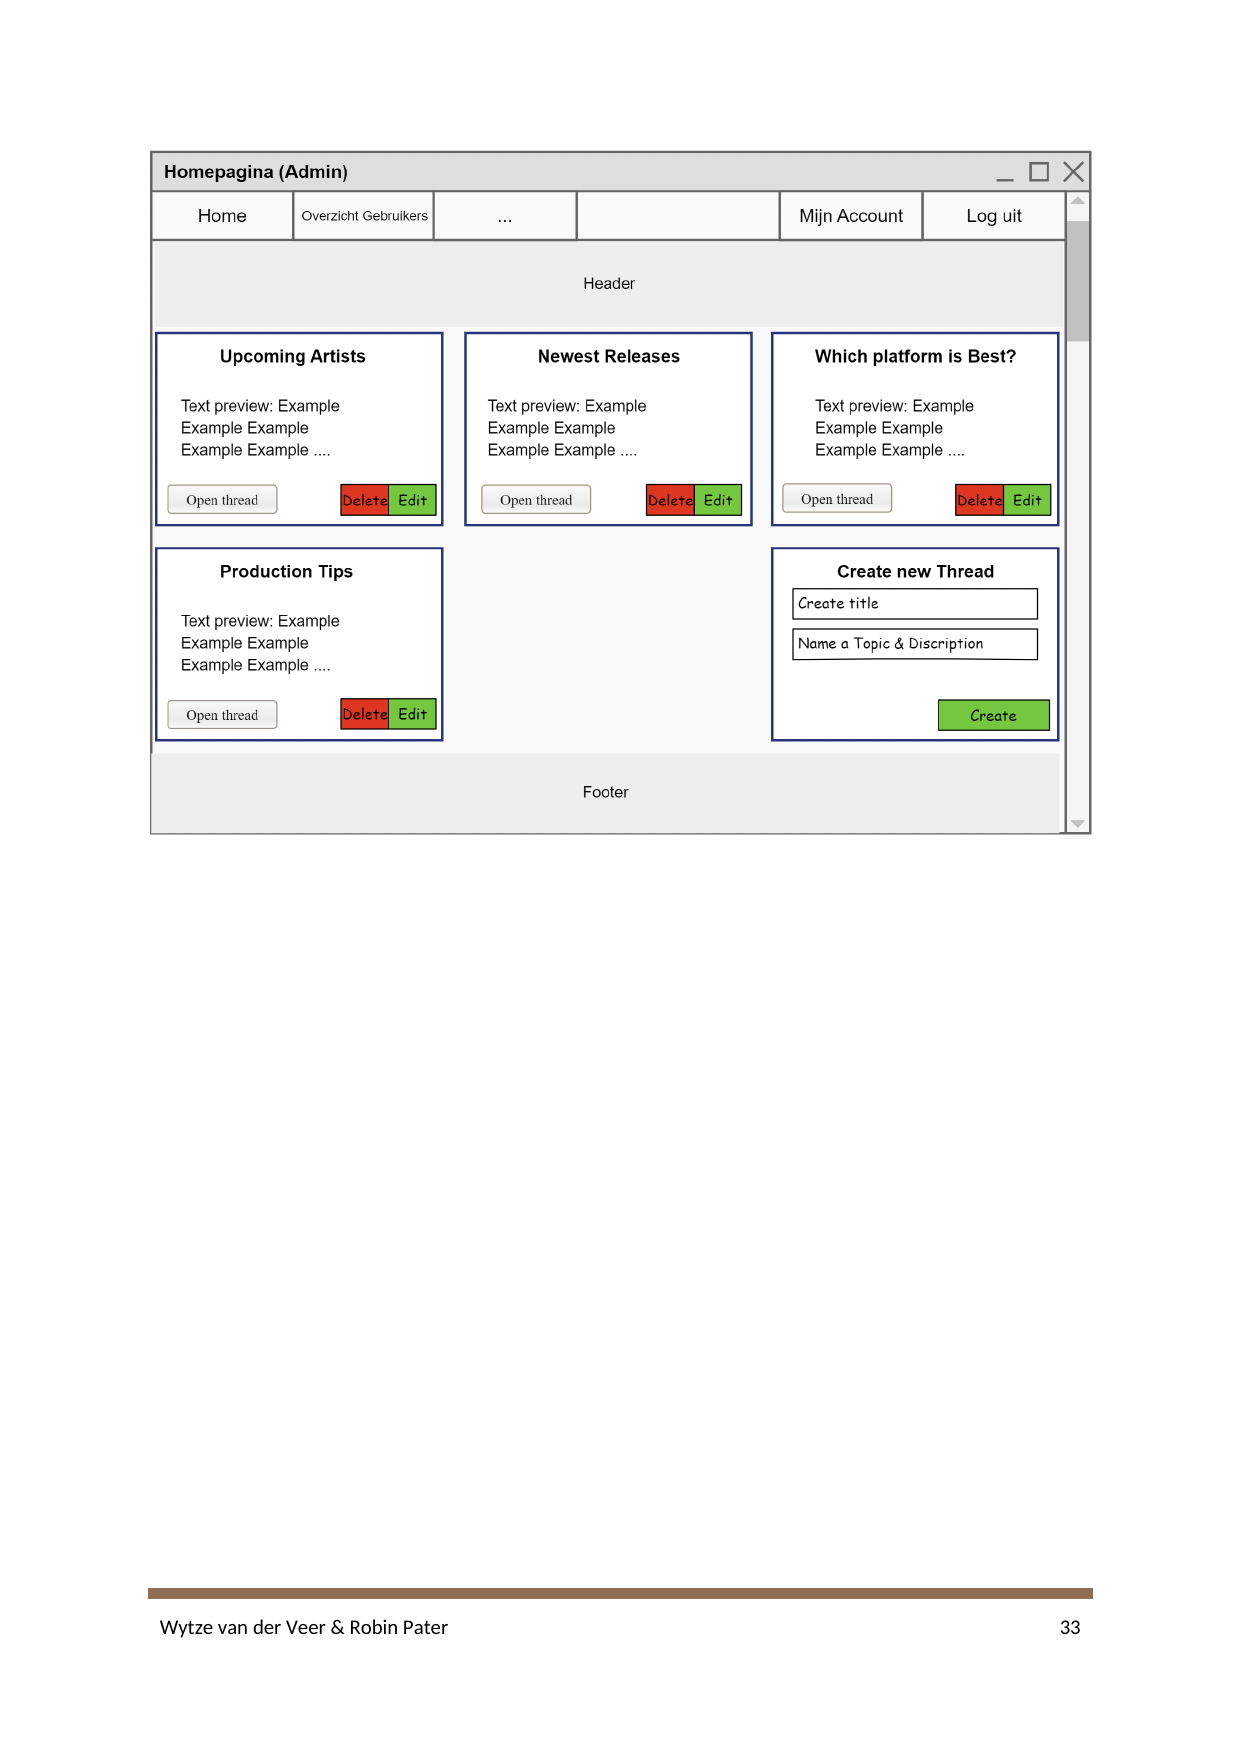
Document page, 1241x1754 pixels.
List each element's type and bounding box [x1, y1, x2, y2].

picture [147, 147, 1093, 839]
